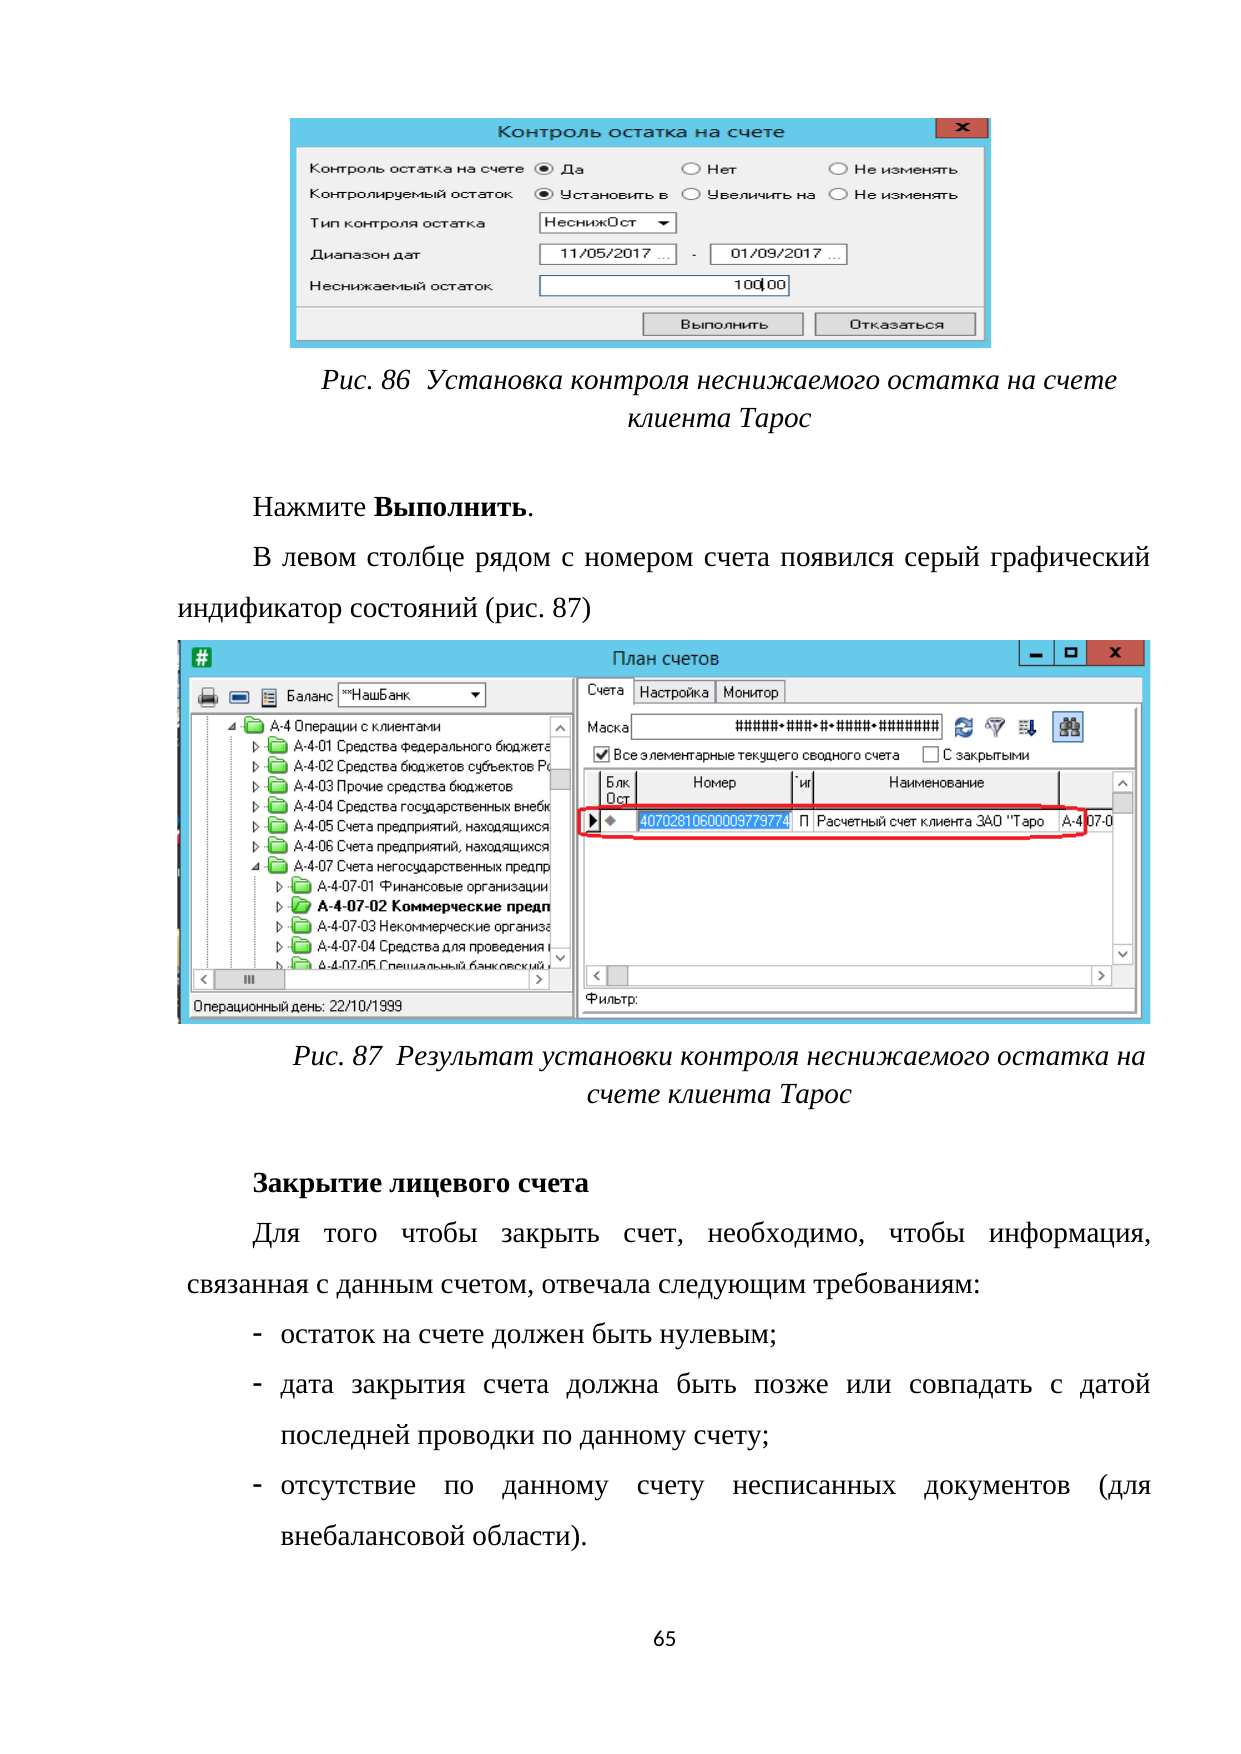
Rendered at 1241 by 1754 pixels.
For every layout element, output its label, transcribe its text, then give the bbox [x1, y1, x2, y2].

list дата закрытия счета должна быть позже или совпадать с датой последней проводки по данному счету; [252, 1367, 1152, 1451]
list Рис. 86 Установка контроля неснижаемого остатка на счете клиента Тарос [290, 362, 1152, 434]
list Нажмите Выполнить. [177, 489, 1152, 523]
list Закрытие лицевого счета [252, 1165, 1152, 1199]
picture [289, 118, 992, 348]
list Рис. 87 Результат установки контроля неснижаемого остатка на счете клиента Тарос [290, 1038, 1152, 1110]
list отсутствие по данному счету несписанных документов (для внебалансовой области). [252, 1467, 1152, 1551]
list В левом столбце рядом с номером счета появился серый графический индификатор состояний (рис. 87) [177, 539, 1152, 623]
list Для того чтобы закрыть счет, необходимо, чтобы информация, связанная с данным счетом, отвечала следующим требованиям: [187, 1216, 1152, 1299]
picture [177, 640, 1151, 1024]
list остаток на счете должен быть нулевым; [252, 1316, 1152, 1350]
